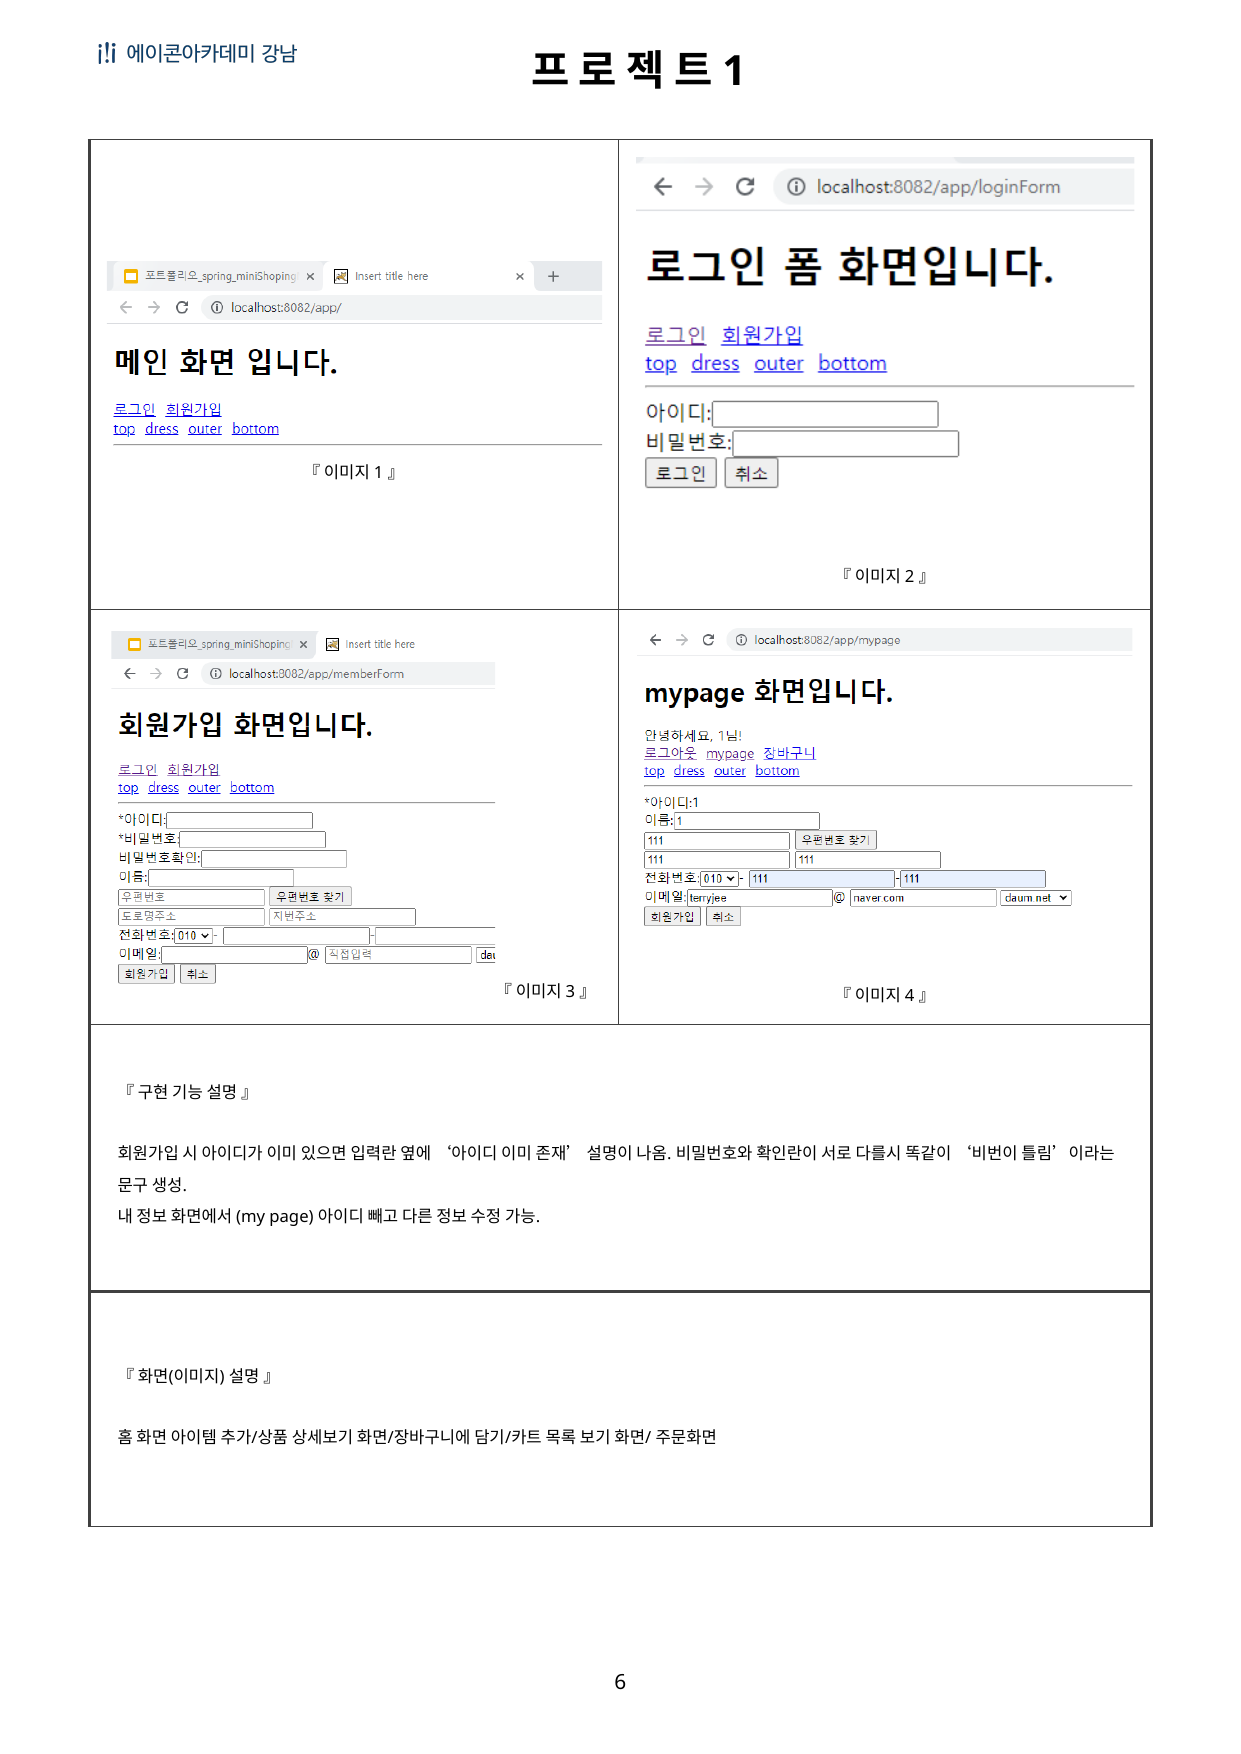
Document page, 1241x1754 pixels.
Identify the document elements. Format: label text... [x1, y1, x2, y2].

picture [98, 42, 297, 64]
picture [637, 627, 1133, 982]
picture [636, 157, 1135, 560]
table_cell 『 이미지 3 』 [91, 610, 618, 1024]
picture [106, 261, 603, 456]
table_cell 『 이미지 1 』 [91, 140, 618, 609]
table_cell 『 화면(이미지) 설명 』 홈 화면 아이템 추가/상품 상세보기 화면/장바구니에 담기/카트 목록 보기 화면/ 주문화면 [91, 1293, 1150, 1526]
table_cell 『 이미지 2 』 [619, 140, 1150, 609]
table_cell 『 이미지 4 』 [619, 610, 1150, 1024]
picture [111, 631, 496, 998]
table_cell 『 구현 기능 설명 』 회원가입 시 아이디가 이미 있으면 입력란 옆에 ‘아이디 이미 존재’ 설명이 나옴. 비밀번호와 확인란이 서로 다를시 똑같이 ‘비번이 틀림’이라는 문구 생성. 내 정보 화면에서 (my page) 아이디 빼고 다른 정보 수정 가능. [91, 1025, 1150, 1289]
